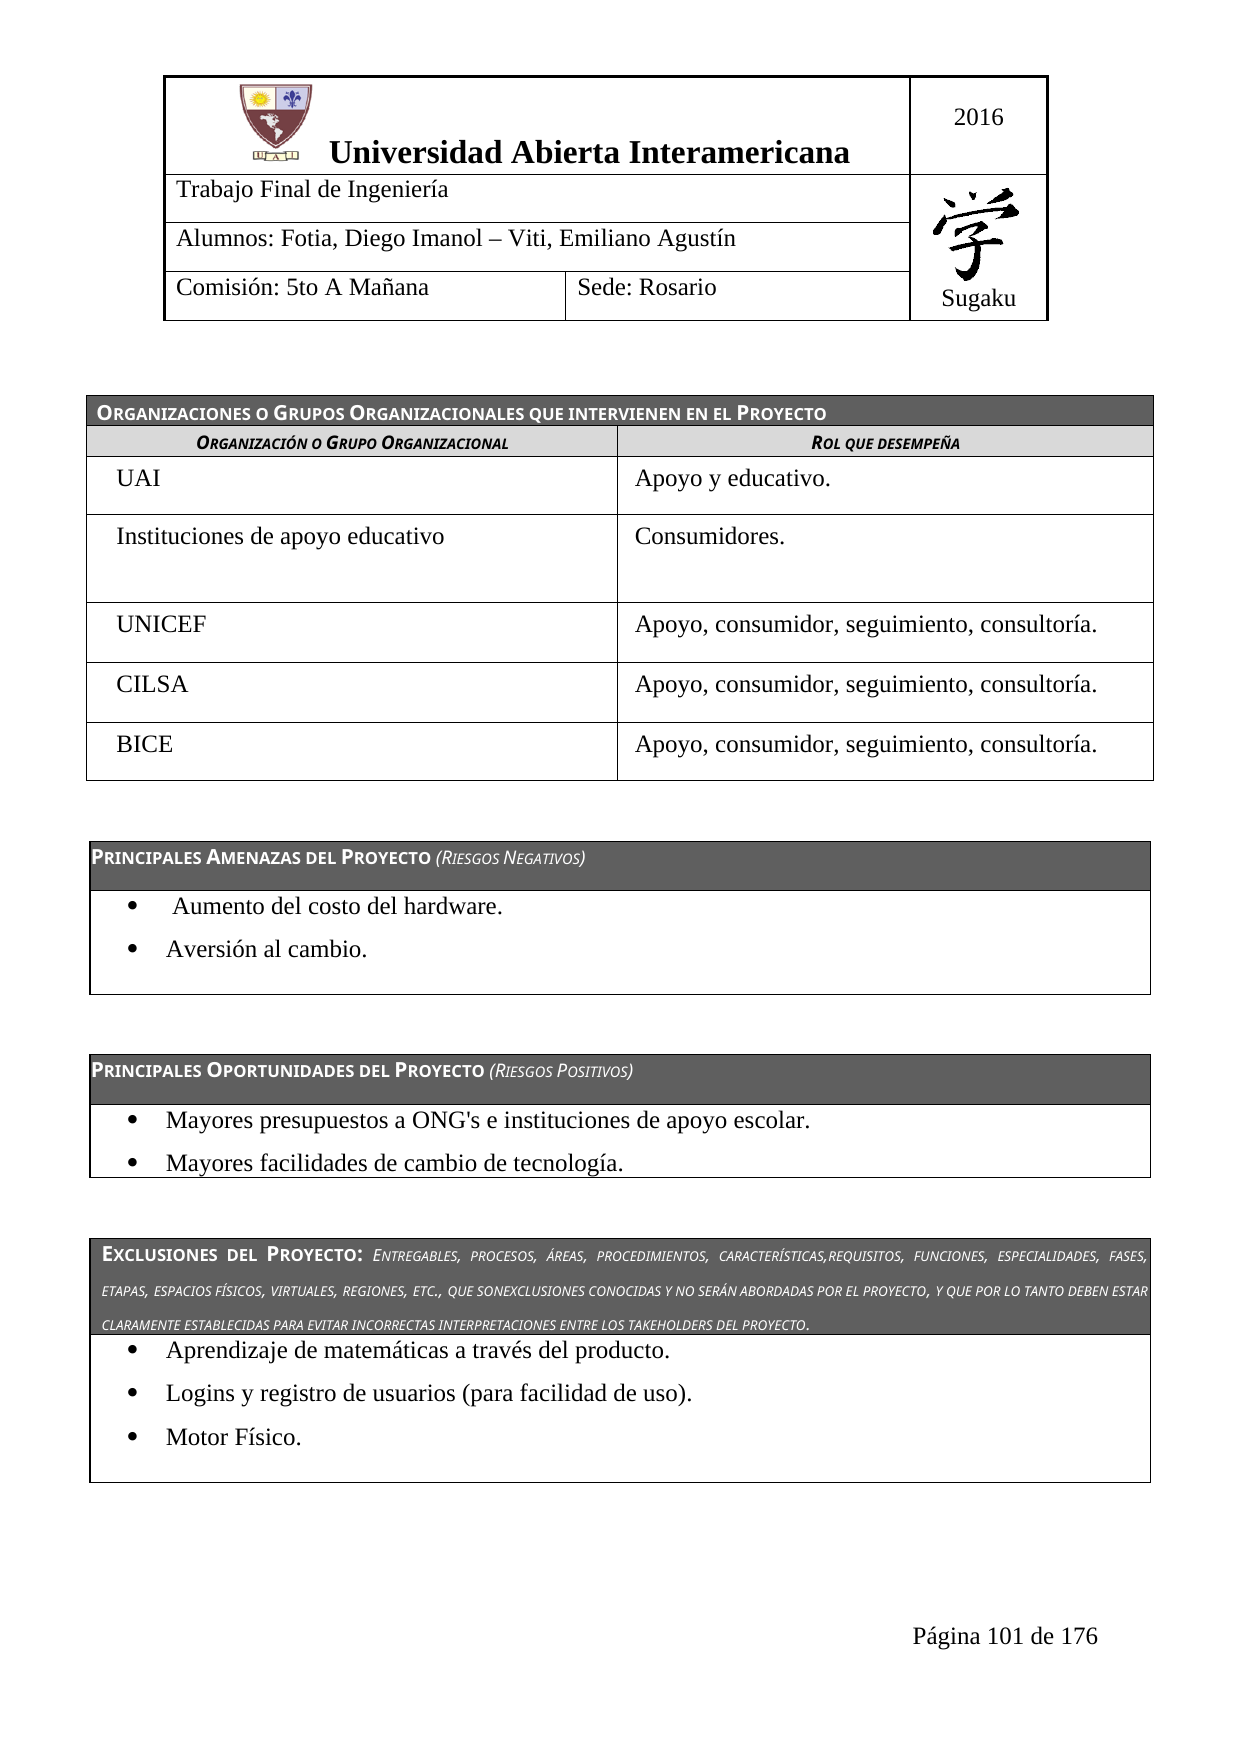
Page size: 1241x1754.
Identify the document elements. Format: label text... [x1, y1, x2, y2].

table_cell ORGANIZACIÓN O GRUPO ORGANIZACIONAL [87, 426, 617, 456]
table_cell Apoyo, consumidor, seguimiento, consultoría. [618, 663, 1153, 722]
table_cell BICE [87, 723, 617, 780]
picture [223, 78, 329, 164]
table_header PRINCIPALES AMENAZAS DEL PROYECTO (RIESGOS NEGATIVOS) [91, 842, 1150, 890]
table_cell Consumidores. [618, 515, 1153, 602]
table_cell Aumento del costo del hardware. Aversión al cambio. [91, 891, 1150, 993]
table_header PRINCIPALES OPORTUNIDADES DEL PROYECTO (RIESGOS POSITIVOS) [91, 1055, 1150, 1104]
table_cell Aprendizaje de matemáticas a través del producto. Logins y registro de usuarios (para facilidad de uso). Motor Físico. [91, 1335, 1150, 1482]
table_cell UAI [87, 457, 617, 514]
table_cell CILSA [87, 663, 617, 722]
table_cell UNICEF [87, 603, 617, 662]
table_cell Instituciones de apoyo educativo [87, 515, 617, 602]
table_cell Apoyo, consumidor, seguimiento, consultoría. [618, 723, 1153, 780]
table_cell Apoyo y educativo. [618, 457, 1153, 514]
picture [927, 181, 1030, 284]
table_cell ROL QUE DESEMPEÑA [618, 426, 1153, 456]
table_cell Apoyo, consumidor, seguimiento, consultoría. [618, 603, 1153, 662]
table_cell Mayores presupuestos a ONG's e instituciones de apoyo escolar. Mayores facilidades de cambio de tecnología. [91, 1105, 1150, 1177]
table_header EXCLUSIONES DEL PROYECTO: ENTREGABLES, PROCESOS, ÁREAS, PROCEDIMIENTOS, CARACTERÍSTICAS,REQUISITOS, FUNCIONES, ESPECIALIDADES, FASES, ETAPAS, ESPACIOS FÍSICOS, VIRTUALES, REGIONES, ETC., QUE SONEXCLUSIONES CONOCIDAS Y NO SERÁN ABORDADAS POR EL PROYECTO, Y QUE POR LO TANTO DEBEN ESTAR CLARAMENTE ESTABLECIDAS PARA EVITAR INCORRECTAS INTERPRETACIONES ENTRE LOS TAKEHOLDERS DEL PROYECTO. [91, 1239, 1150, 1334]
table_header ORGANIZACIONES O GRUPOS ORGANIZACIONALES QUE INTERVIENEN EN EL PROYECTO [87, 396, 1153, 425]
